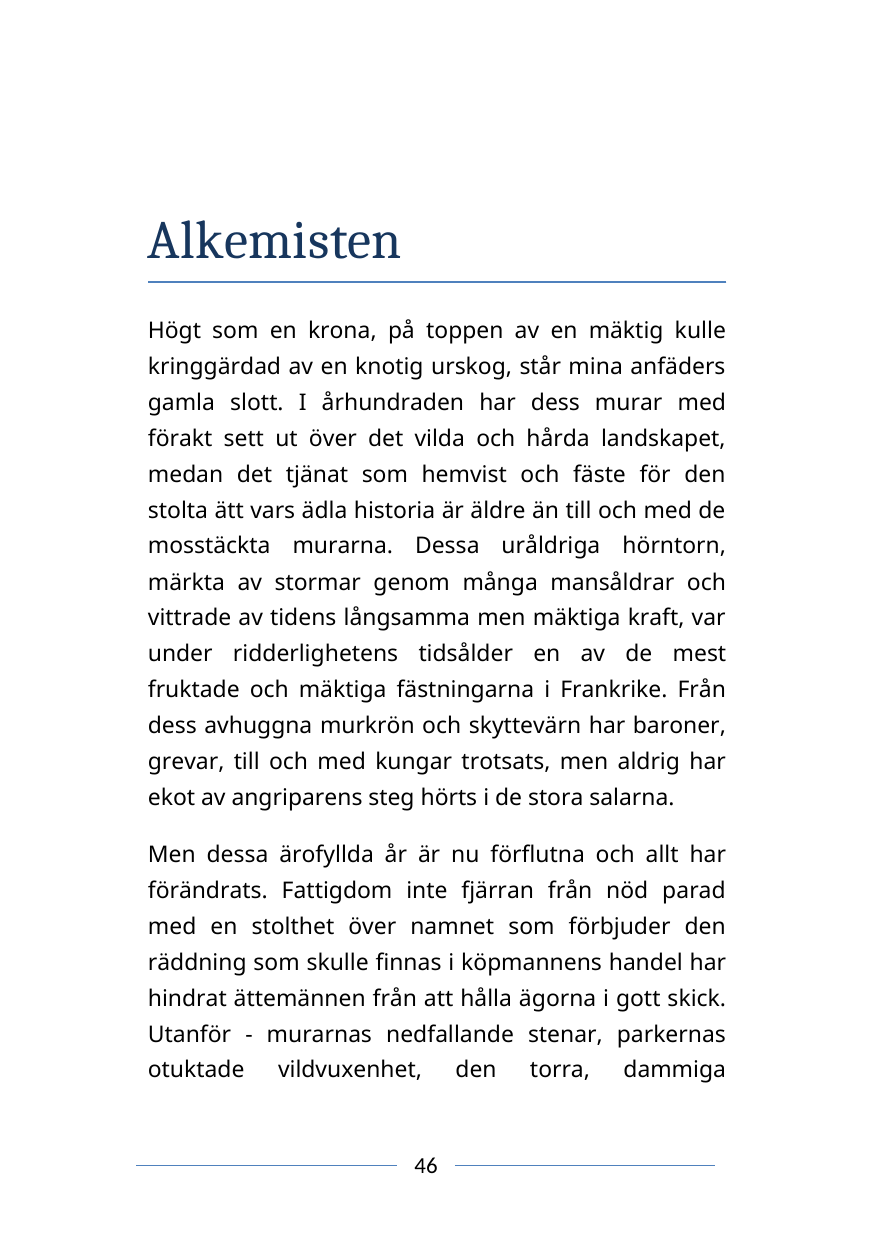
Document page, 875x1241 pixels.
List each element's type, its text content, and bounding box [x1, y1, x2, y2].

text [148, 838, 726, 1085]
text Högt som en krona, på toppen av en mäktig kulle kringgärdad av en knotig urskog, står mina anfäders gamla slott. I århundraden har dess murar med förakt sett ut över det vilda och hårda landskapet, medan det tjänat som hemvist och fäste för den stolta ätt vars ädla historia är äldre än till och med de mosstäckta murarna. Dessa uråldriga hörntorn, märkta av stormar genom många mansåldrar och vittrade av tidens långsamma men mäktiga kraft, var under ridderlighetens tidsålder en av de mest fruktade och mäktiga fästningarna i Frankrike. Från dess avhuggna murkrön och skyttevärn har baroner, grevar, till och med kungar trotsats, men aldrig har ekot av angriparens steg hörts i de stora salarna. [148, 314, 726, 812]
title Alkemisten [148, 210, 726, 281]
